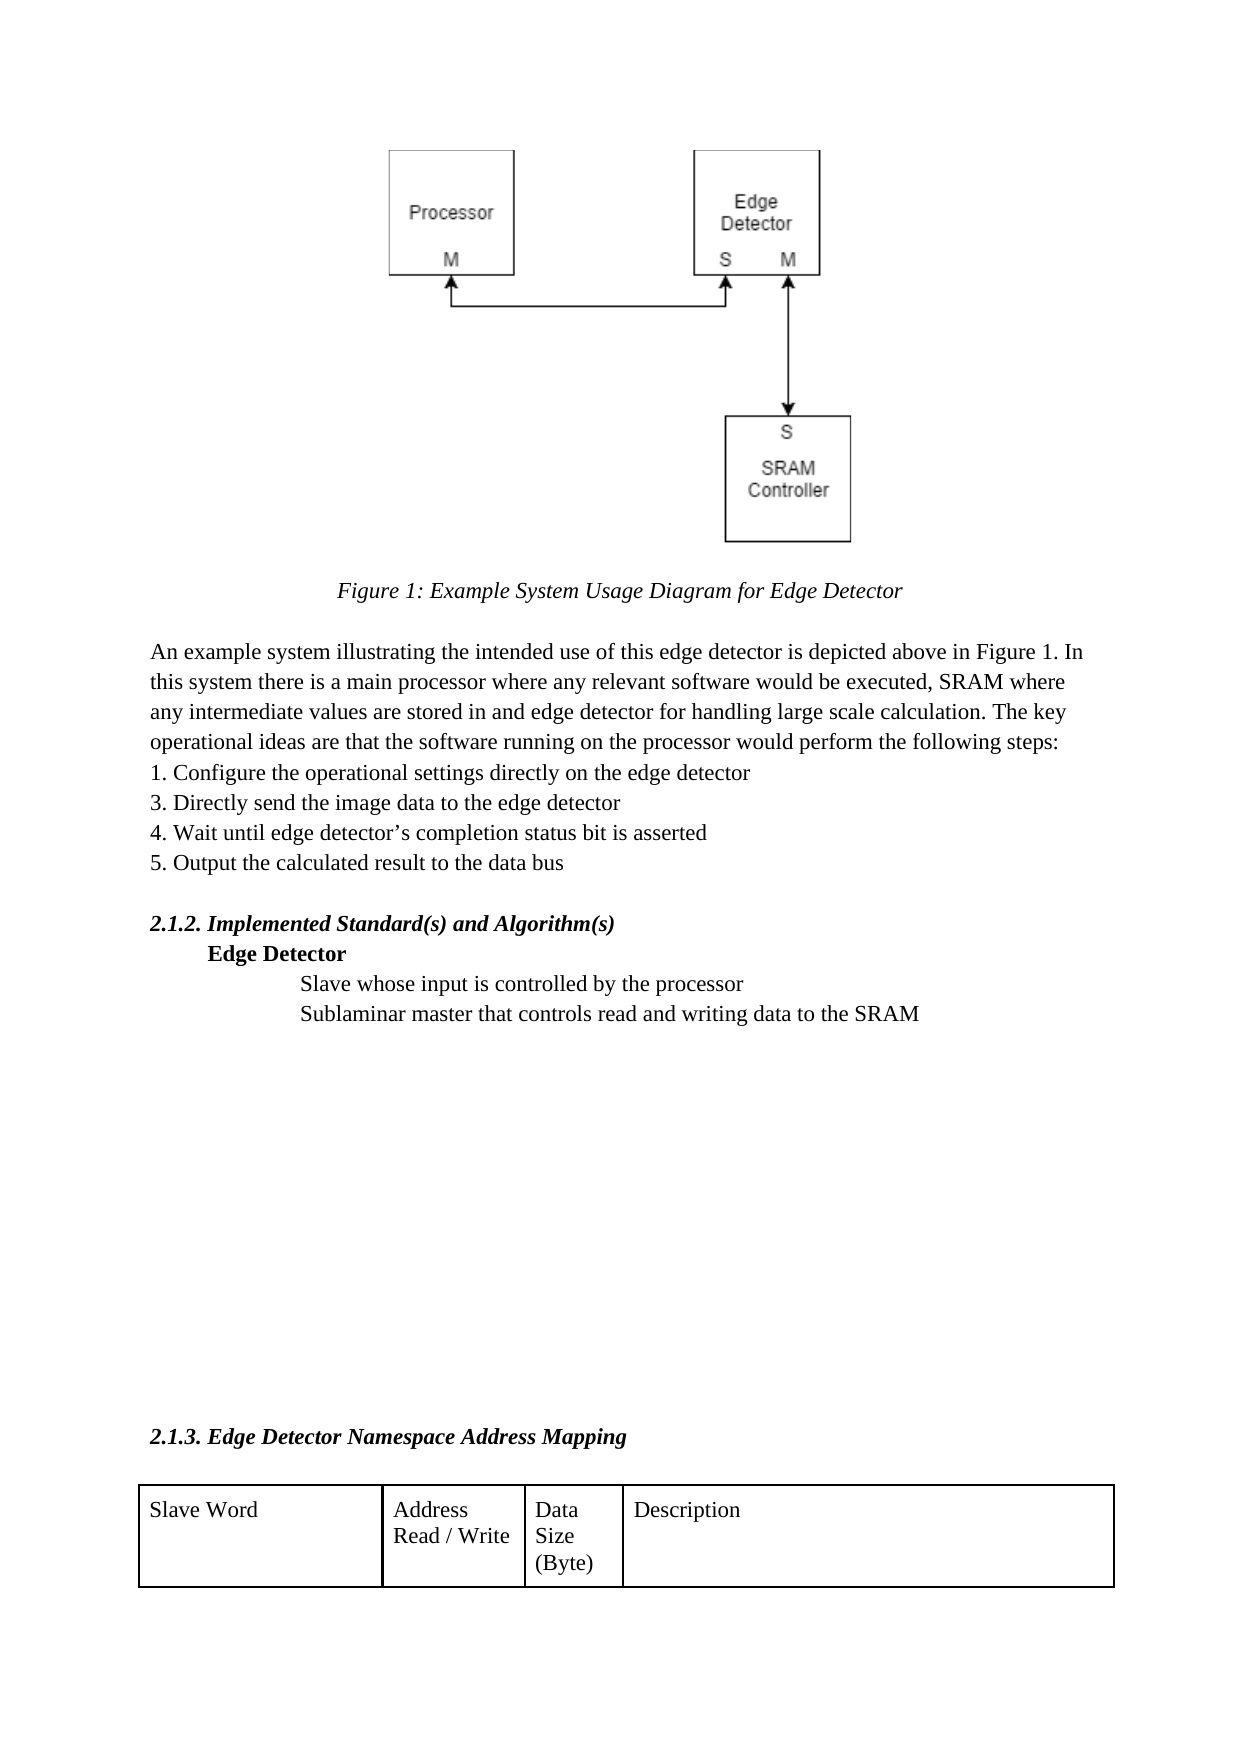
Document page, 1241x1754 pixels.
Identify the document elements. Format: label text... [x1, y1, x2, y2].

text Edge Detector [150, 940, 1090, 966]
table_header Description [624, 1486, 1113, 1586]
table_header Slave Word [140, 1486, 381, 1586]
text 4. Wait until edge detector’s completion status bit is asserted [150, 819, 1090, 845]
text 2.1.2. Implemented Standard(s) and Algorithm(s) [150, 909, 1090, 936]
text Sublaminar master that controls read and writing data to the SRAM [150, 1000, 1090, 1027]
text 3. Directly send the image data to the edge detector [150, 789, 1090, 815]
text 2.1.3. Edge Detector Namespace Address Mapping [150, 1423, 1090, 1449]
table_header Data Size (Byte) [526, 1486, 622, 1586]
text 5. Output the calculated result to the data bus [150, 849, 1090, 876]
text Slave whose input is controlled by the processor [150, 970, 1090, 996]
text Figure 1: Example System Usage Diagram for Edge Detector [150, 577, 1090, 604]
text 1. Configure the operational settings directly on the edge detector [150, 758, 1090, 785]
table_header Address Read / Write [384, 1486, 524, 1586]
text An example system illustrating the intended use of this edge detector is depicted above in Figure 1. In this system there is a main processor where any relevant software would be executed, SRAM where any intermediate values are stored in and edge detector for handling large scale calculation. The key operational ideas are that the software running on the processor would perform the following steps: [150, 638, 1090, 755]
picture [388, 150, 852, 574]
